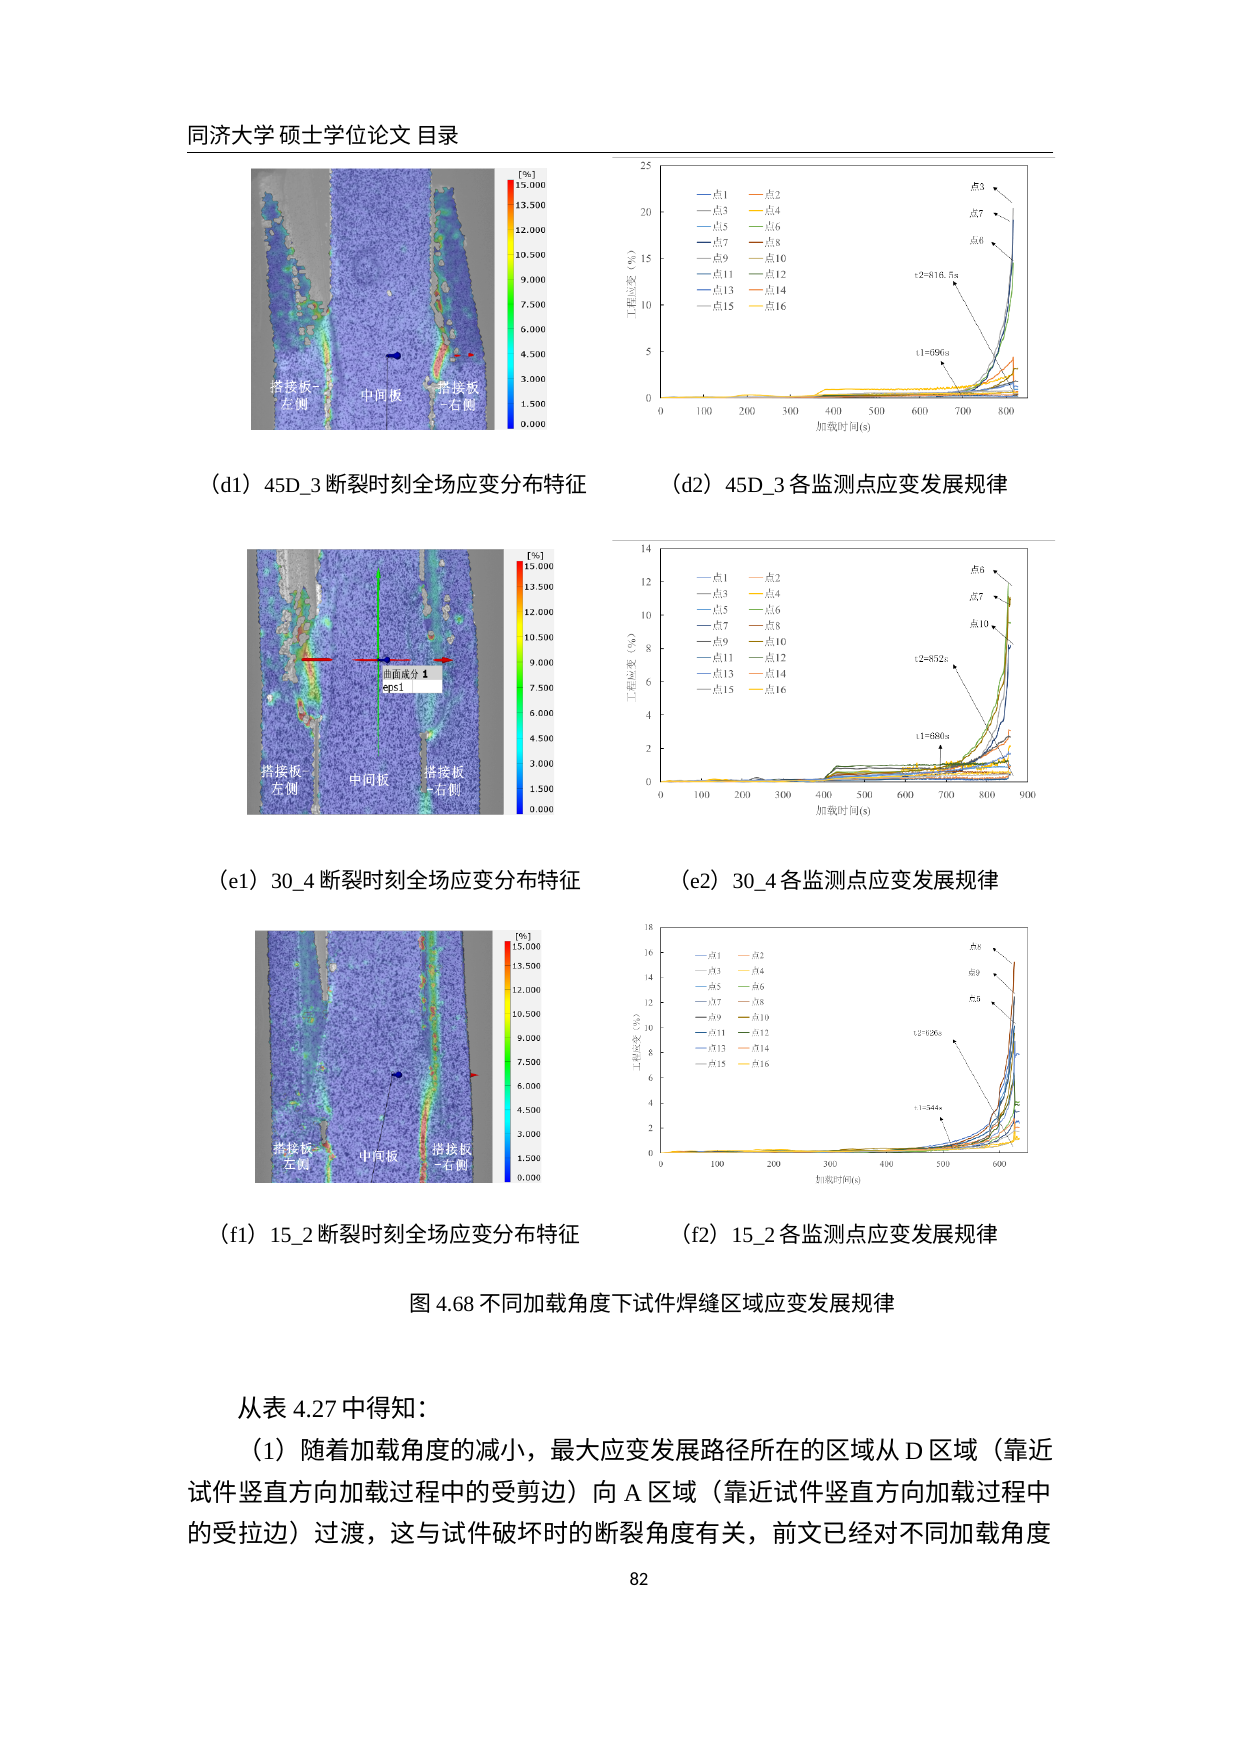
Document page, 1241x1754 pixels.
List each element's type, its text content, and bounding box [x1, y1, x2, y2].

picture [612, 540, 1056, 824]
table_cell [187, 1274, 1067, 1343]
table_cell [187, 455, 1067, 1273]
picture [241, 168, 547, 430]
picture [233, 549, 555, 815]
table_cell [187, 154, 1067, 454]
picture [612, 920, 1056, 1194]
picture [612, 157, 1056, 440]
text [187, 1426, 1053, 1551]
picture [246, 930, 542, 1183]
